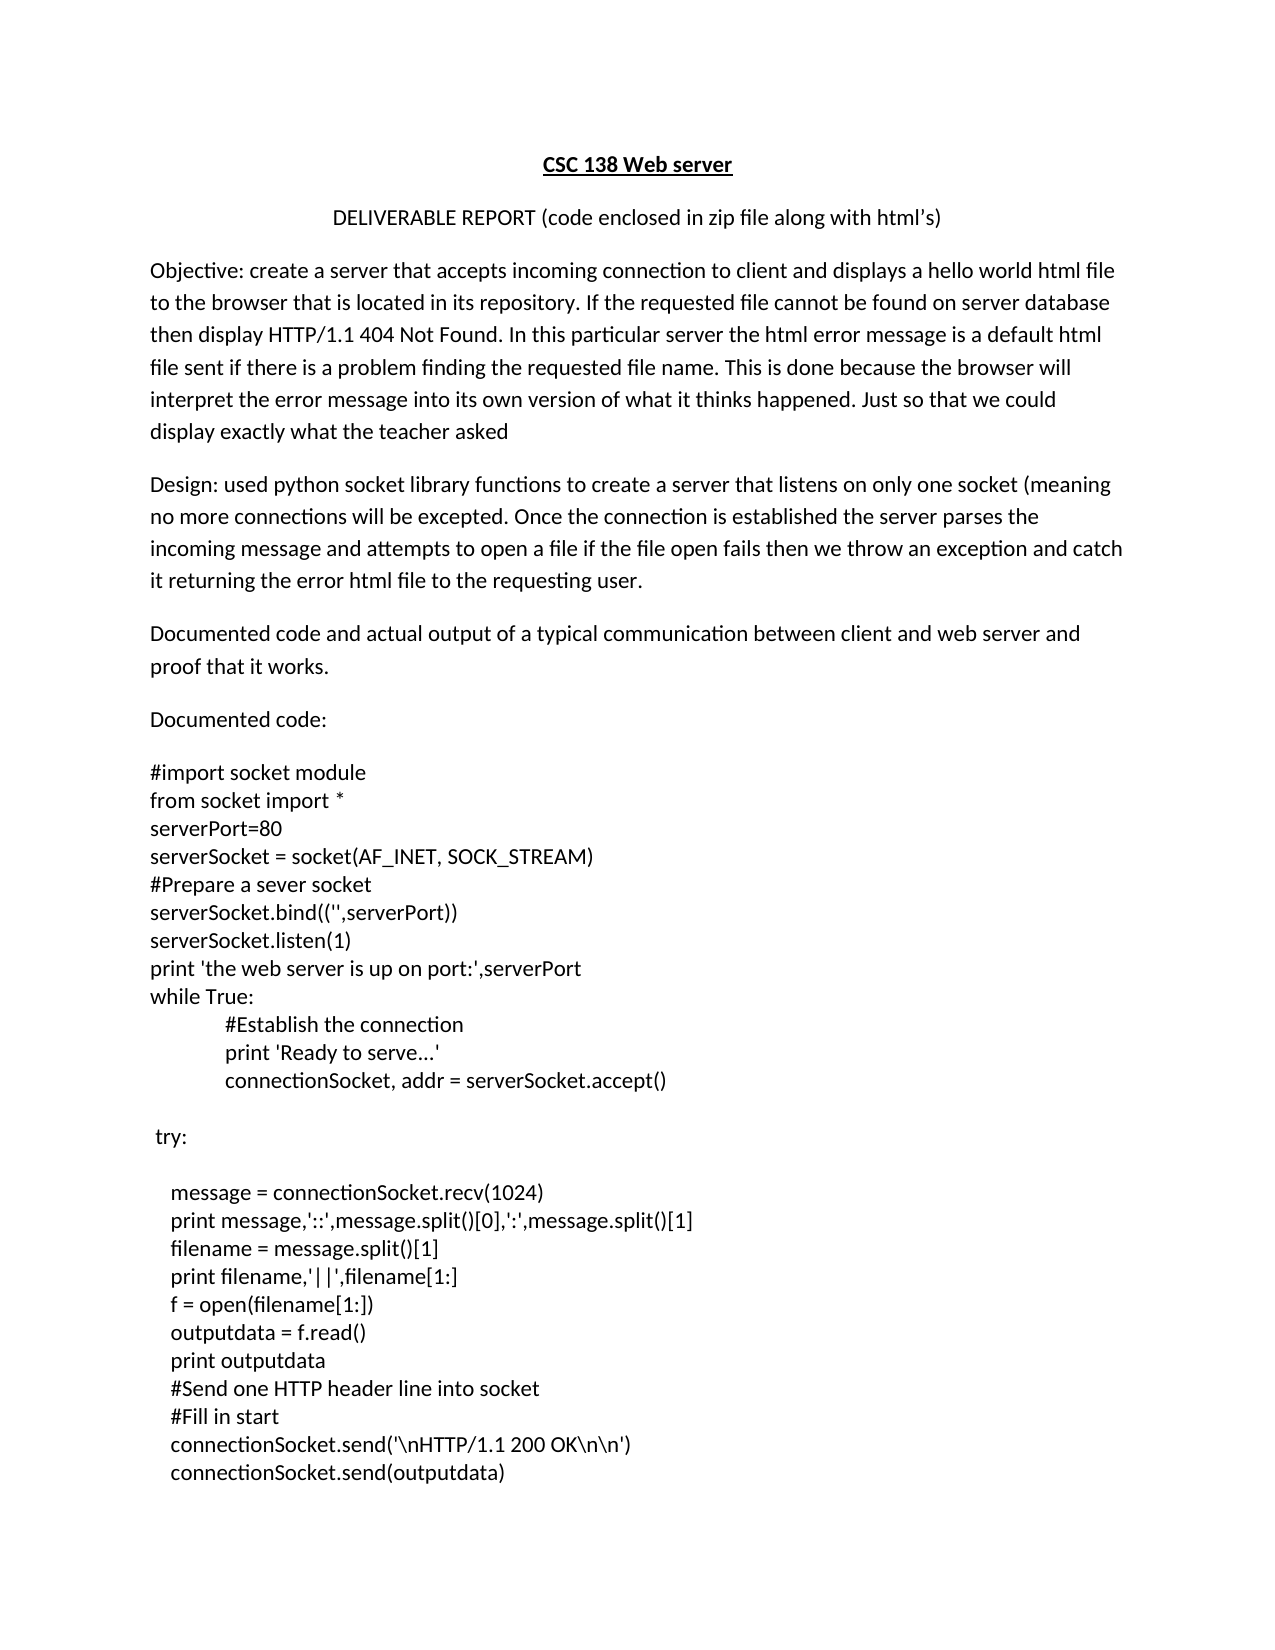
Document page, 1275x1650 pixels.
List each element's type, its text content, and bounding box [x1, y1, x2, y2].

text serverSocket.bind(('',serverPort)) [150, 898, 1125, 926]
text #Send one HTTP header line into socket [150, 1374, 1125, 1402]
text serverPort=80 [150, 814, 1125, 842]
text print 'the web server is up on port:',serverPort [150, 954, 1125, 982]
text print message,'::',message.split()[0],':',message.split()[1] [150, 1206, 1125, 1234]
text Documented code: [150, 705, 1125, 733]
text Design: used python socket library functions to create a server that listens on only one socket (meaning no more connections will be excepted. Once the connection is established the server parses the incoming message and attempts to open a file if the file open fails then we throw an exception and catch it returning the error html file to the requesting user. [150, 470, 1125, 594]
text serverSocket.listen(1) [150, 926, 1125, 954]
text #Prepare a sever socket [150, 870, 1125, 898]
text DELIVERABLE REPORT (code enclosed in zip file along with html’s) [150, 203, 1125, 231]
text f = open(filename[1:]) [150, 1290, 1125, 1318]
text connectionSocket.send(outputdata) [150, 1458, 1125, 1486]
text connectionSocket.send('\nHTTP/1.1 200 OK\n\n') [150, 1430, 1125, 1458]
text #import socket module [150, 758, 1125, 786]
text message = connectionSocket.recv(1024) [150, 1178, 1125, 1206]
text Documented code and actual output of a typical communication between client and web server and proof that it works. [150, 619, 1125, 680]
text filename = message.split()[1] [150, 1234, 1125, 1262]
text outputdata = f.read() [150, 1318, 1125, 1346]
text print outputdata [150, 1346, 1125, 1374]
text connectionSocket, addr = serverSocket.accept() [150, 1066, 1125, 1094]
text #Fill in start [150, 1402, 1125, 1430]
text while True: [150, 982, 1125, 1010]
text CSC 138 Web server [150, 150, 1125, 178]
text #Establish the connection [150, 1010, 1125, 1038]
text try: [150, 1122, 1125, 1150]
text from socket import * [150, 786, 1125, 814]
text print 'Ready to serve...' [150, 1038, 1125, 1066]
text Objective: create a server that accepts incoming connection to client and displays a hello world html file to the browser that is located in its repository. If the requested file cannot be found on server database then display HTTP/1.1 404 Not Found. In this particular server the html error message is a default html file sent if there is a problem finding the requested file name. This is done because the browser will interpret the error message into its own version of what it thinks happened. Just so that we could display exactly what the teacher asked [150, 256, 1125, 445]
text print filename,'||',filename[1:] [150, 1262, 1125, 1290]
text serverSocket = socket(AF_INET, SOCK_STREAM) [150, 842, 1125, 870]
